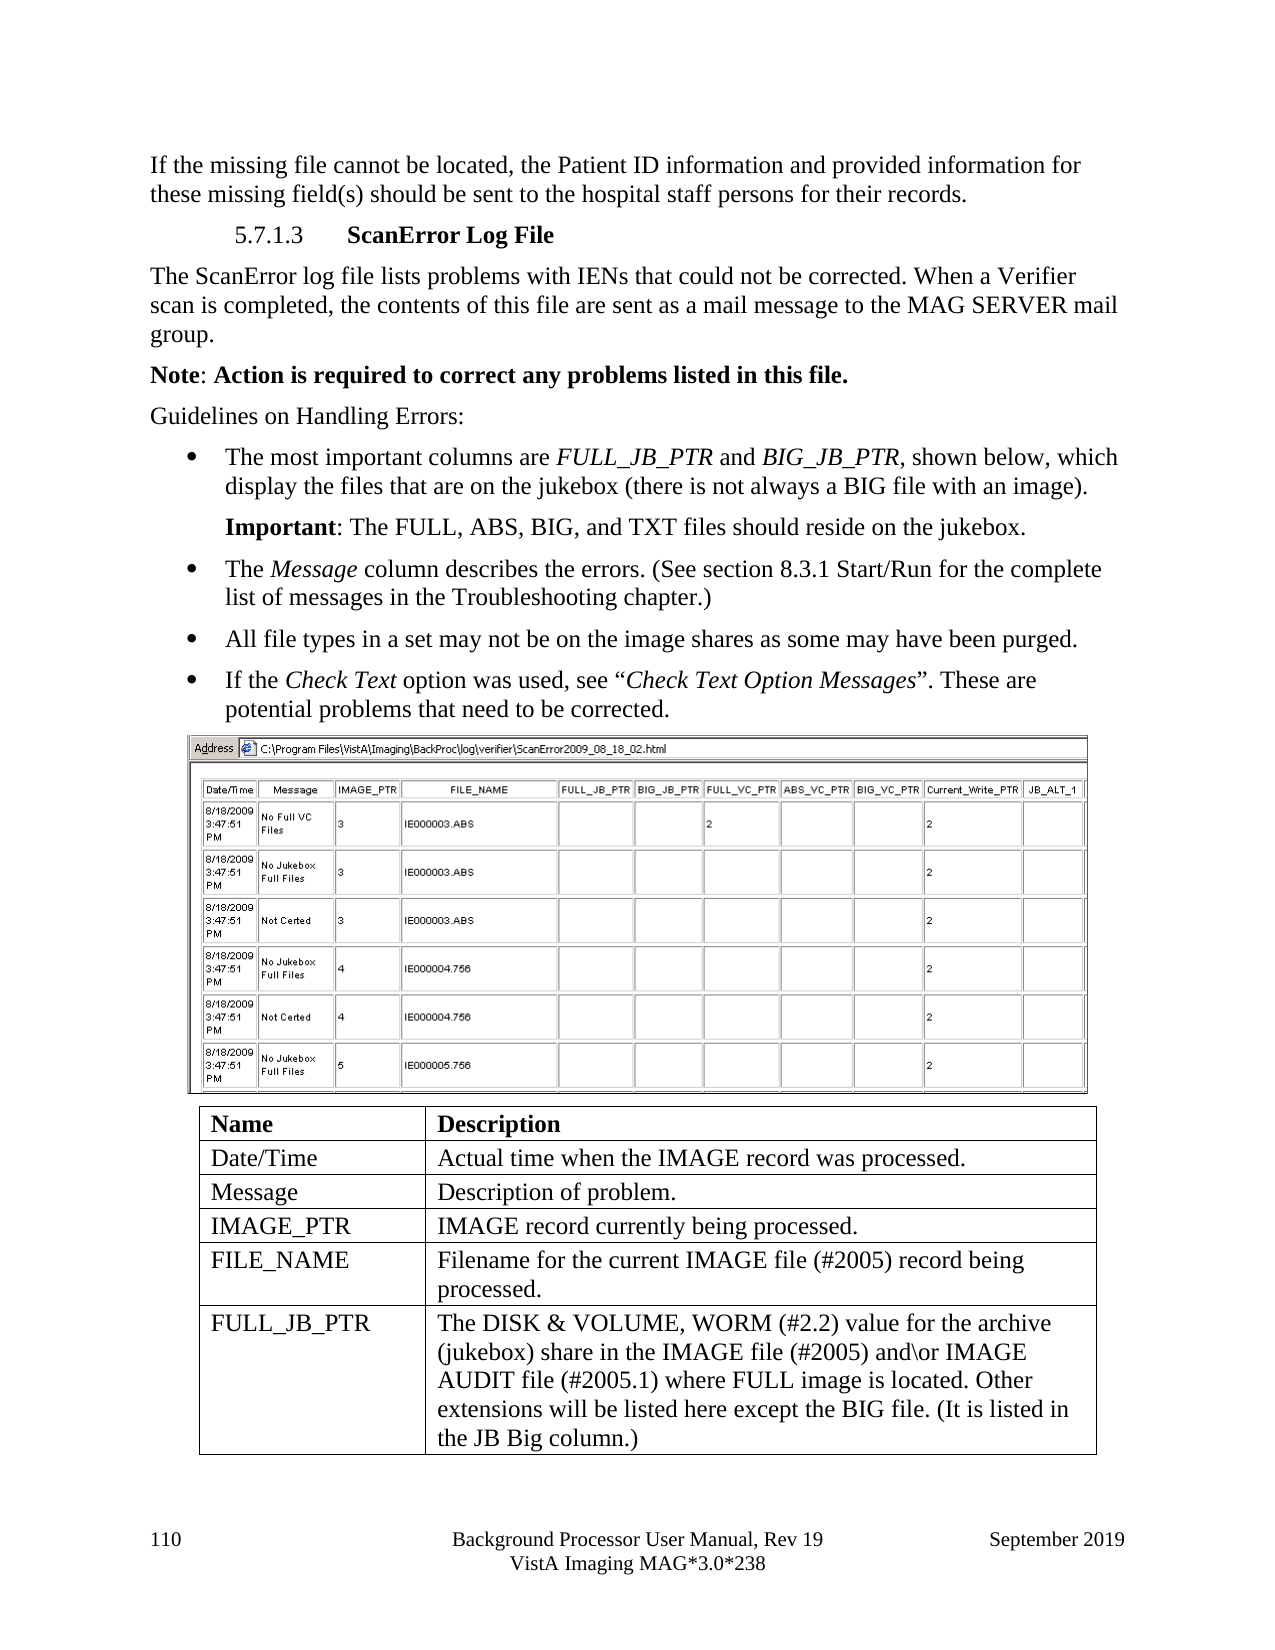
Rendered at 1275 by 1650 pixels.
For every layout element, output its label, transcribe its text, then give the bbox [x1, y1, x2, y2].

text Note: Action is required to correct any problems listed in this file. [150, 360, 1125, 389]
text The ScanError log file lists problems with IENs that could not be corrected. When a Verifier scan is completed, the contents of this file are sent as a mail message to the MAG SERVER mail group. [150, 261, 1125, 347]
list If the Check Text option was used, see “Check Text Option Messages”. These are potential problems that need to be corrected. [187, 665, 1125, 722]
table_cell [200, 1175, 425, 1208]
list The Message column describes the errors. (See section 8.3.1 Start/Run for the complete list of messages in the Troubleshooting chapter.) [187, 554, 1125, 611]
text Important: The FULL, ABS, BIG, and TXT files should reside on the jukebox. [225, 512, 1125, 541]
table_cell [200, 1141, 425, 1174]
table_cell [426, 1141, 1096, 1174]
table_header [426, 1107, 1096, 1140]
list All file types in a set may not be on the image shares as some may have been purged. [187, 624, 1125, 652]
text If the missing file cannot be located, the Patient ID information and provided information for these missing field(s) should be sent to the hospital staff persons for their records. [150, 150, 1125, 207]
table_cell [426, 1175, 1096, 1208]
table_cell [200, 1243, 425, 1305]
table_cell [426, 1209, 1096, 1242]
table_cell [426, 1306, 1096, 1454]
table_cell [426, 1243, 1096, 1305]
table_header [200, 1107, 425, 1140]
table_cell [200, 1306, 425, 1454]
subtitle ScanError Log File [234, 220, 1125, 249]
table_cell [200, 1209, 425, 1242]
list The most important columns are FULL_JB_PTR and BIG_JB_PTR, shown below, which display the files that are on the jukebox (there is not always a BIG file with an image). [187, 442, 1125, 500]
text Guidelines on Handling Errors: [150, 401, 1125, 430]
